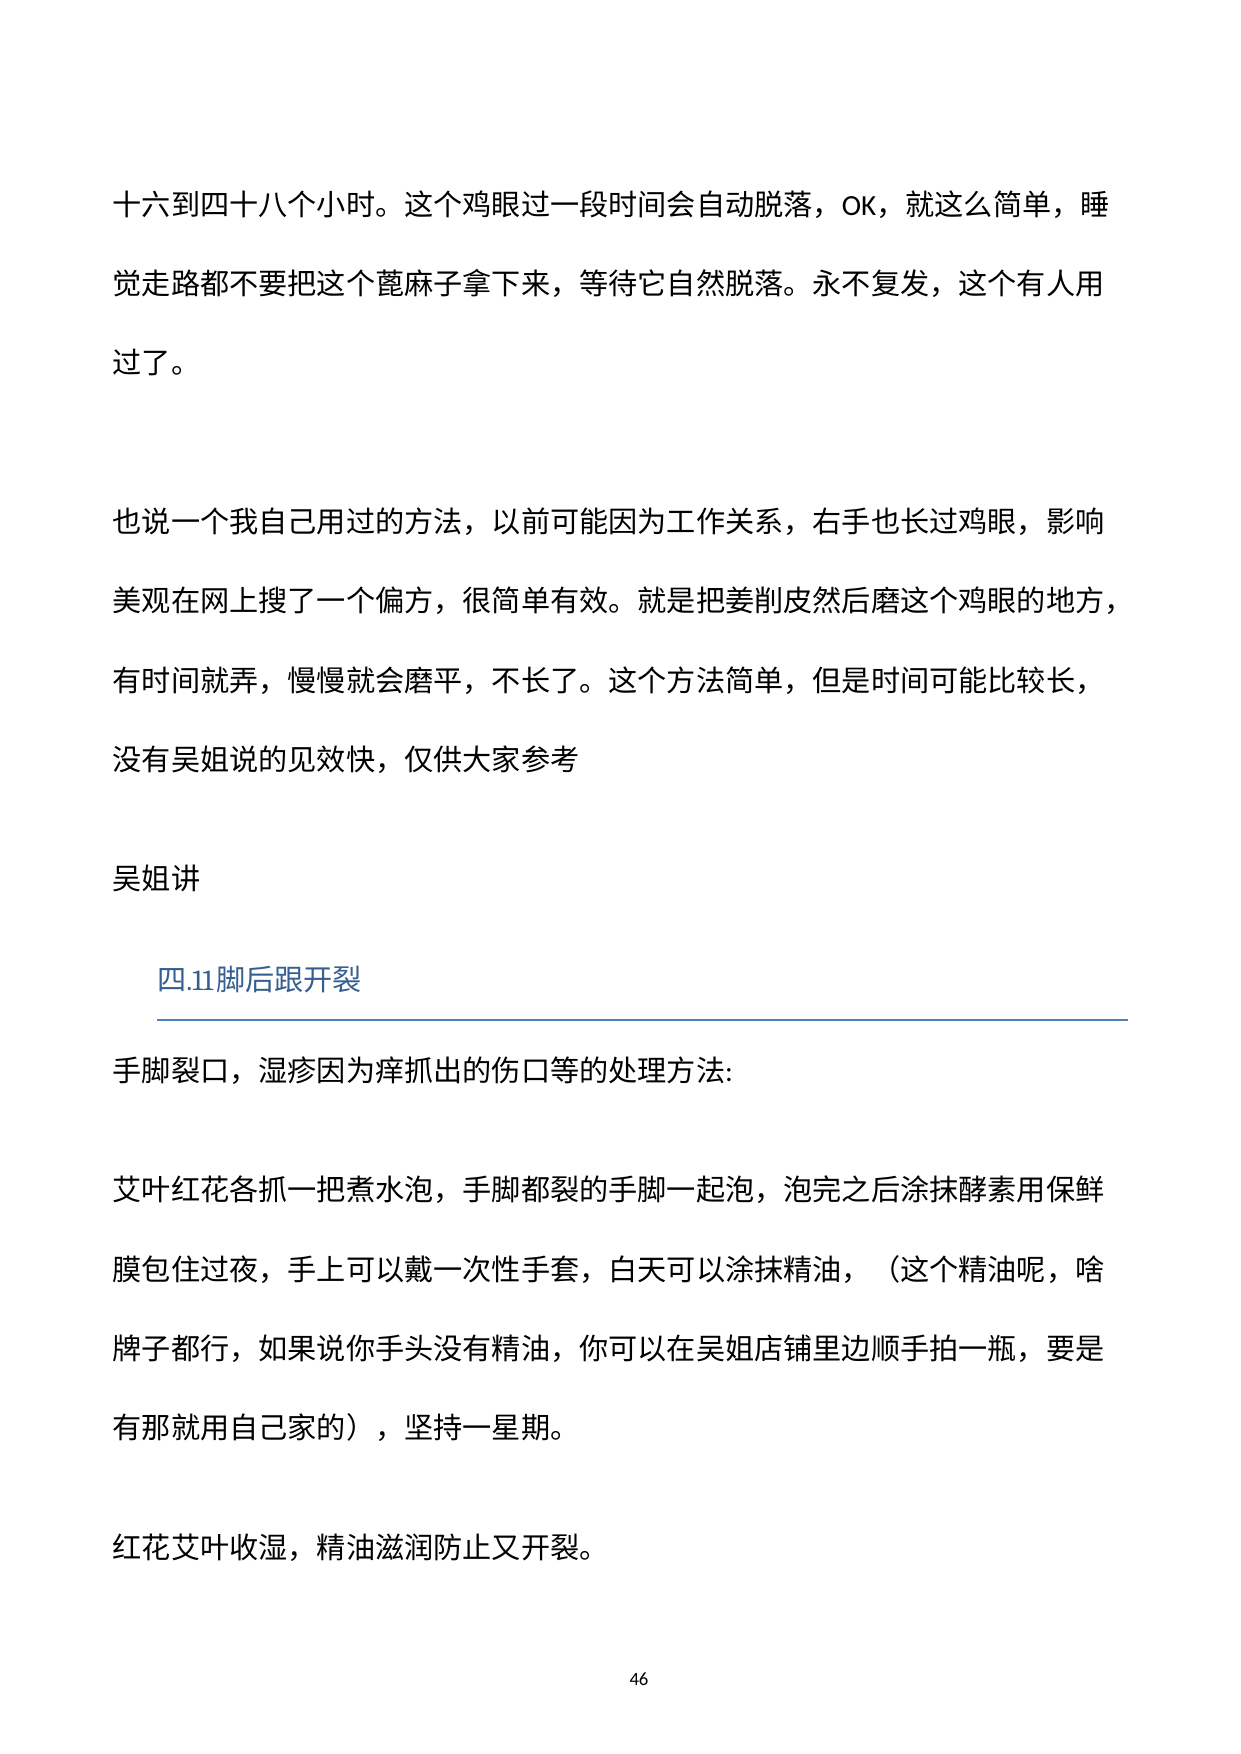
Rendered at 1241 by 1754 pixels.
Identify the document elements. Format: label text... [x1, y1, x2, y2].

text 吴姐讲 [112, 837, 1128, 917]
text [112, 163, 1128, 837]
text 手脚裂口，湿疹因为痒抓出的伤口等的处理方法: 艾叶红花各抓一把煮水泡，手脚都裂的手脚一起泡，泡完之后涂抹酵素用保鲜膜包住过夜，手上可以戴一次性手套，白天可以涂抹精油，（这个精油呢，啥牌子都行，如果说你手头没有精油，你可以在吴姐店铺里边顺手拍一瓶，要是有那就用自己家的），坚持一星期。 红花艾叶收湿，精油滋润防止又开裂。 [112, 1029, 1128, 1585]
subtitle 脚后跟开裂 [157, 937, 1128, 1019]
